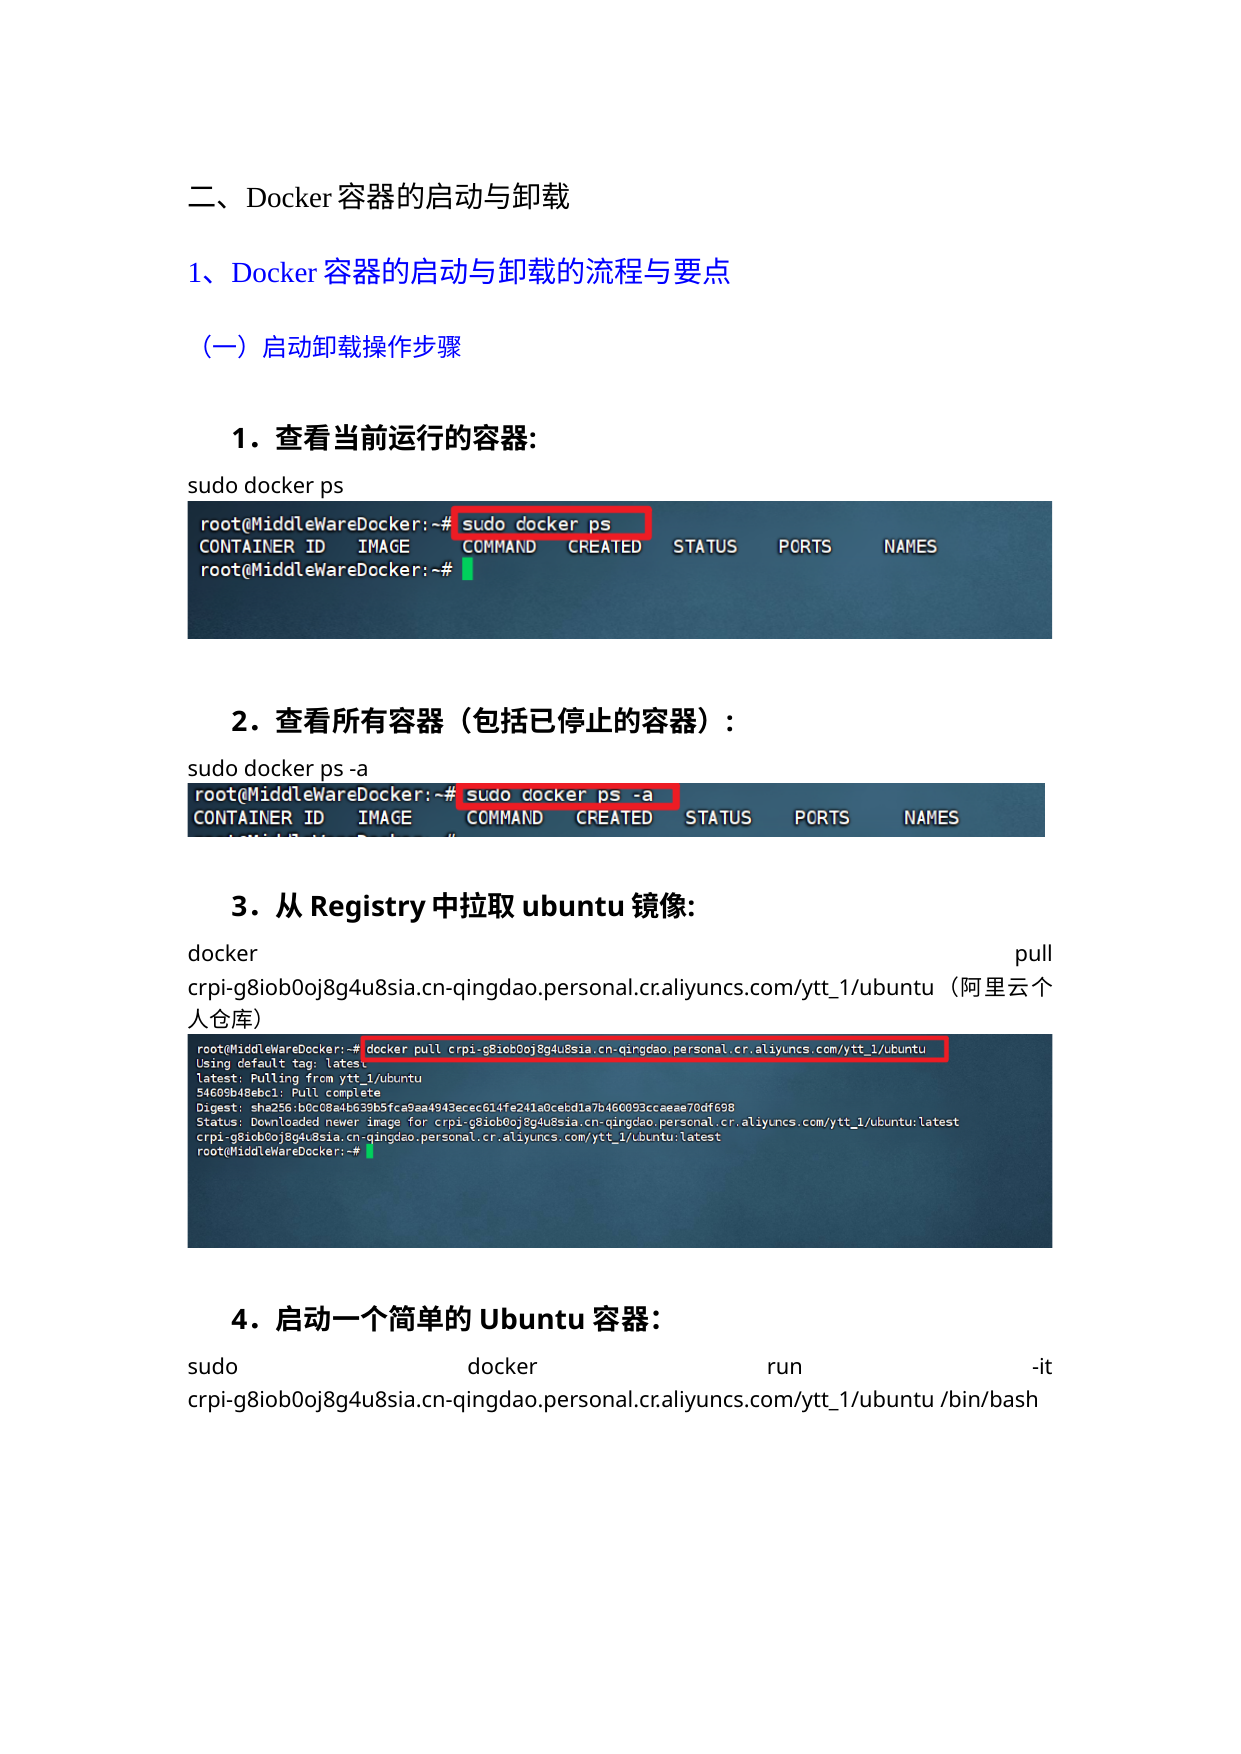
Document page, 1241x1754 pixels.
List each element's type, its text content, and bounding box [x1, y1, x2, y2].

picture [187, 783, 1045, 837]
text sudo docker ps [187, 468, 1053, 501]
text docker pull crpi-g8iob0oj8g4u8sia.cn-qingdao.personal.cr.aliyuncs.com/ytt_1/ubuntu（阿里云个人仓库） [187, 937, 1053, 1034]
text 1、Docker容器的启动与卸载的流程与要点 [187, 237, 1053, 302]
subtitle 启动一个简单的 Ubuntu 容器： [187, 1285, 1053, 1350]
subtitle 查看当前运行的容器: [187, 403, 1053, 468]
subtitle 查看所有容器（包括已停止的容器）: [187, 686, 1053, 751]
subtitle 从Registry中拉取ubuntu镜像: [187, 872, 1053, 937]
list 启动卸载操作步骤 [187, 313, 1053, 378]
text sudo docker run -it crpi-g8iob0oj8g4u8sia.cn-qingdao.personal.cr.aliyuncs.com/ytt_1/ubuntu /bin/bash [187, 1350, 1053, 1415]
picture [187, 501, 1053, 639]
picture [187, 1034, 1053, 1248]
text sudo docker ps -a [187, 751, 1053, 784]
list Docker容器的启动与卸载 [187, 162, 1053, 227]
